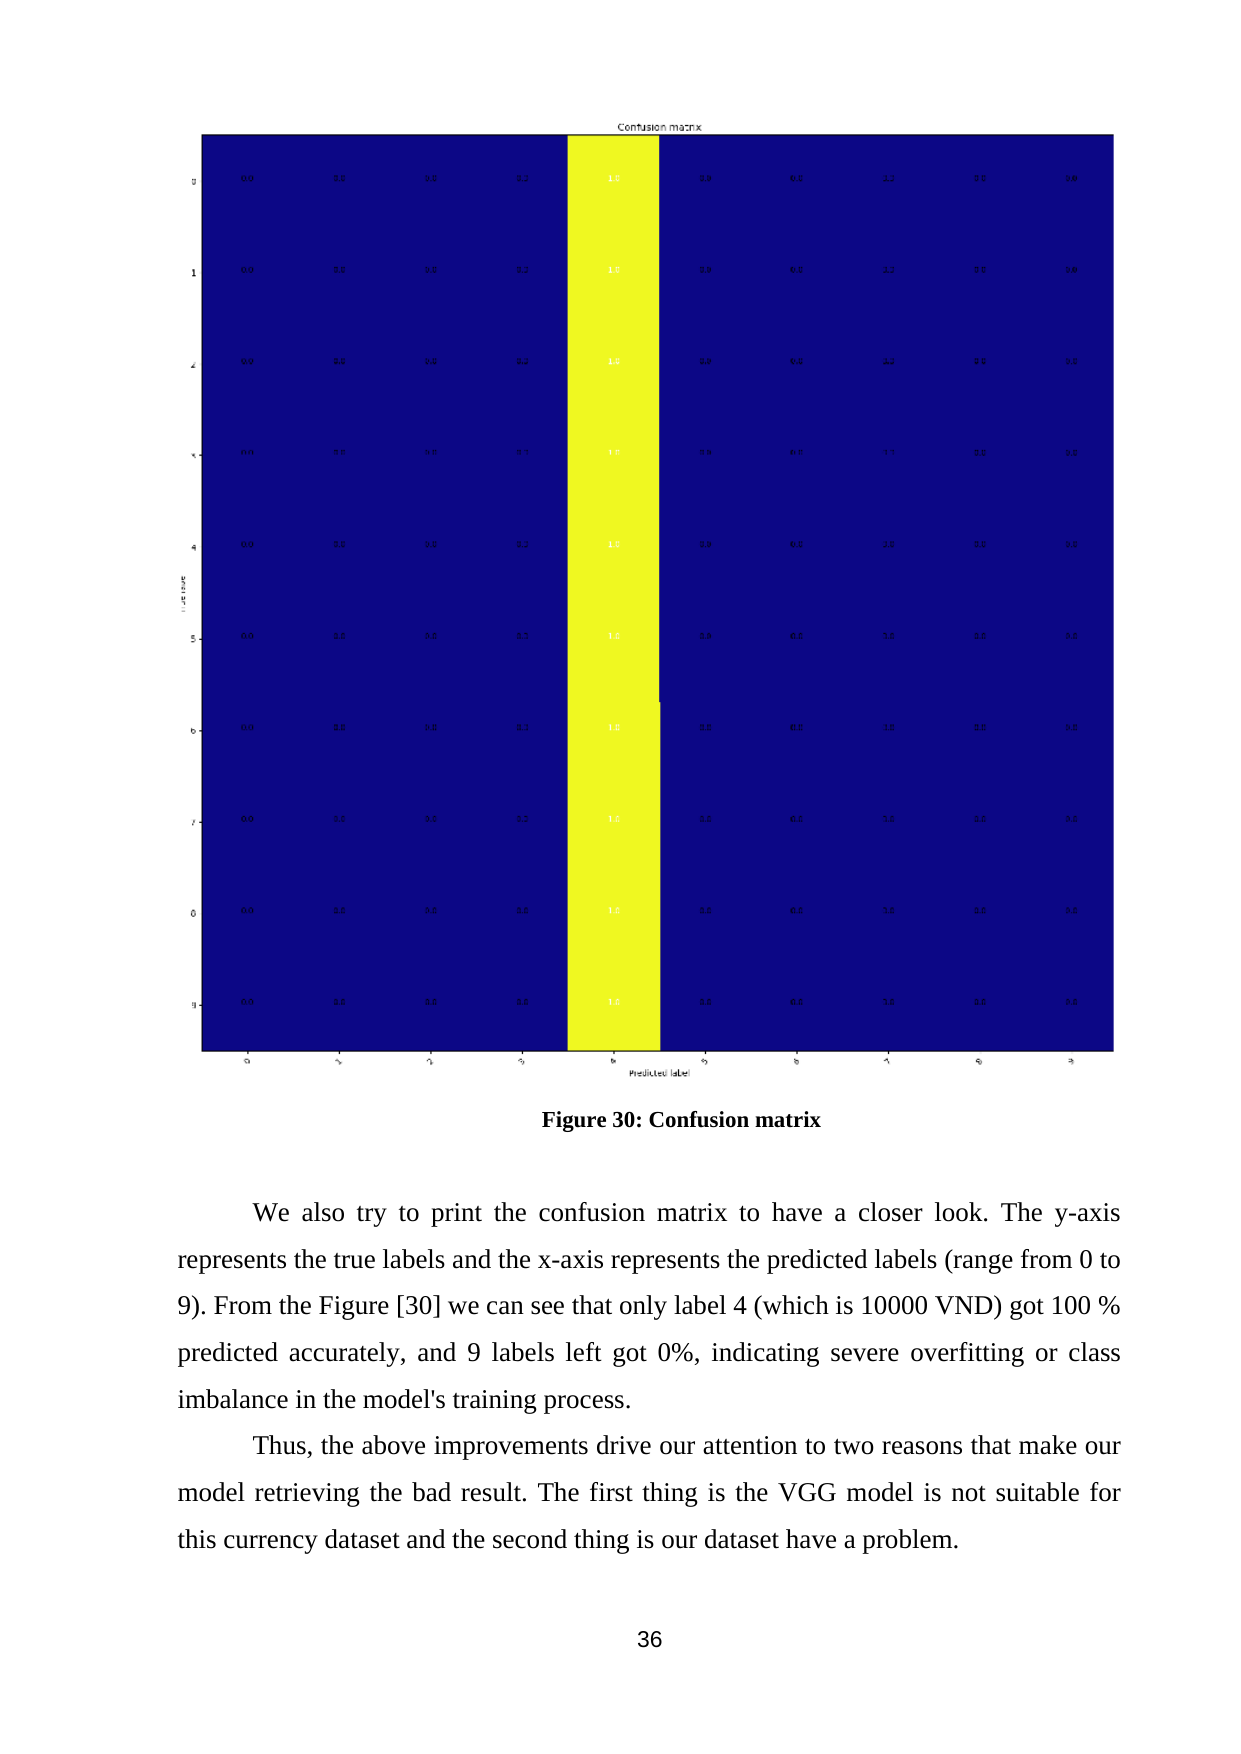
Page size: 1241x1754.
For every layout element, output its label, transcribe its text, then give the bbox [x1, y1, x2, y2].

text We also try to print the confusion matrix to have a closer look. The y-axis represents the true labels and the x-axis represents the predicted labels (range from 0 to 9). From the Figure [30] we can see that only label 4 (which is 10000 VND) got 100 % predicted accurately, and 9 labels left got 0%, indicating severe overfitting or class imbalance in the model's training process. [177, 1196, 1122, 1414]
picture [177, 118, 1114, 1090]
text Thus, the above improvements drive our attention to two reasons that make our model retrieving the bad result. The first thing is the VGG model is not suitable for this currency dataset and the second thing is our dataset have a problem. [177, 1429, 1122, 1554]
